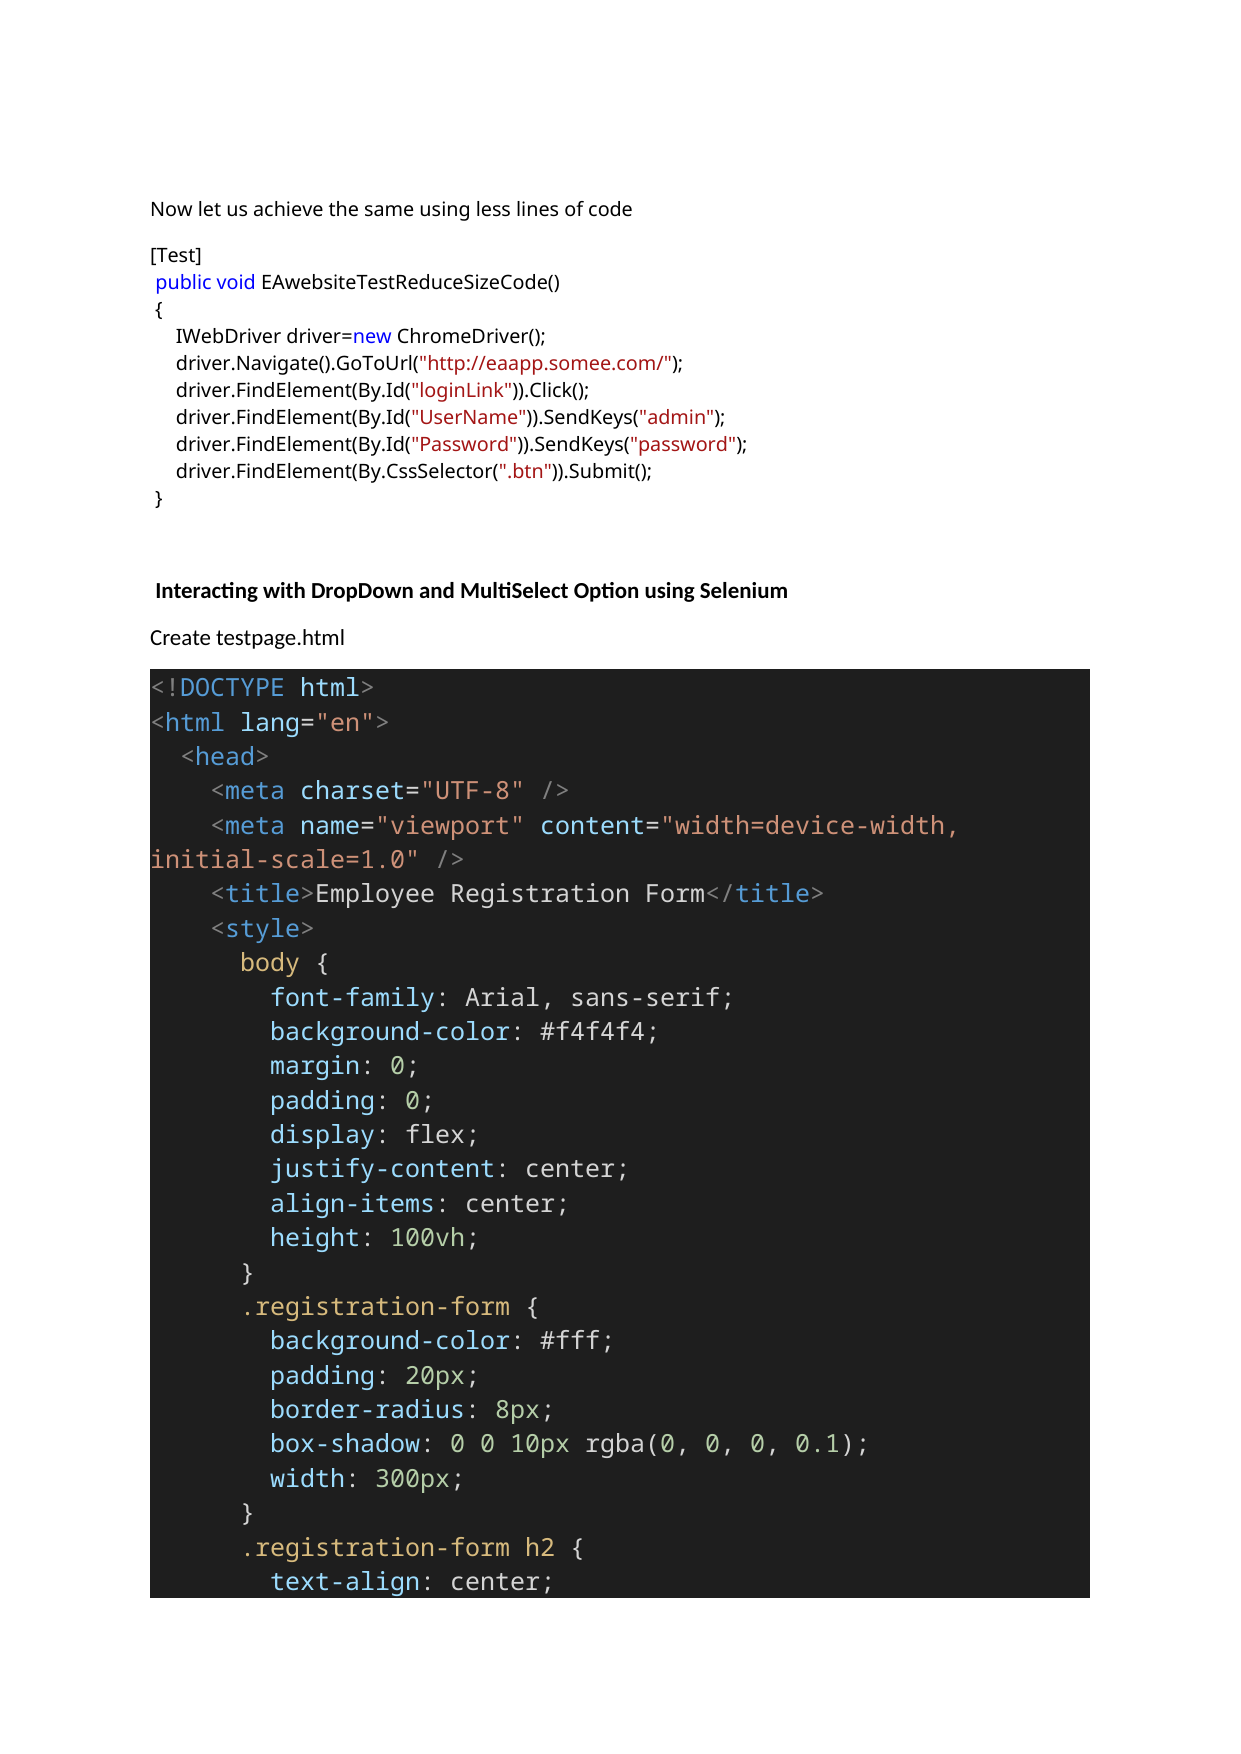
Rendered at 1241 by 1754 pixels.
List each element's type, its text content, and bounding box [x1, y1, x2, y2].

text <html lang="en"> [150, 704, 1090, 738]
text display: flex; [150, 1116, 1090, 1151]
text [Test] [150, 241, 1090, 268]
text font-family: Arial, sans-serif; [150, 979, 1090, 1013]
text <meta charset="UTF-8" /> [150, 773, 1090, 807]
text width: 300px; [150, 1460, 1090, 1494]
text Interacting with DropDown and MultiSelect Option using Selenium [150, 576, 1090, 604]
text { [150, 295, 1090, 322]
text IWebDriver driver=new ChromeDriver(); [150, 322, 1090, 349]
text margin: 0; [150, 1048, 1090, 1082]
text height: 100vh; [150, 1219, 1090, 1254]
text Create testpage.html [150, 623, 1090, 651]
text driver.FindElement(By.Id("UserName")).SendKeys("admin"); [150, 403, 1090, 430]
text <meta name="viewport" content="width=device-width, initial-scale=1.0" /> [150, 807, 1090, 876]
text background-color: #fff; [150, 1323, 1090, 1357]
text driver.FindElement(By.CssSelector(".btn")).Submit(); [150, 457, 1090, 484]
text .registration-form { [150, 1288, 1090, 1323]
text <style> [150, 910, 1090, 944]
text } [150, 1494, 1090, 1529]
text body { [150, 944, 1090, 979]
text public void EAwebsiteTestReduceSizeCode() [150, 268, 1090, 295]
text driver.FindElement(By.Id("loginLink")).Click(); [150, 376, 1090, 403]
text driver.FindElement(By.Id("Password")).SendKeys("password"); [150, 430, 1090, 457]
text .registration-form h2 { [150, 1529, 1090, 1563]
text justify-content: center; [150, 1151, 1090, 1185]
text Now let us achieve the same using less lines of code [150, 196, 1090, 223]
text driver.Navigate().GoToUrl("http://eaapp.somee.com/"); [150, 349, 1090, 376]
text <!DOCTYPE html> [150, 669, 1090, 704]
text background-color: #f4f4f4; [150, 1013, 1090, 1048]
text border-radius: 8px; [150, 1391, 1090, 1426]
text } [150, 484, 1090, 511]
text align-items: center; [150, 1185, 1090, 1219]
text <head> [150, 738, 1090, 773]
text padding: 20px; [150, 1357, 1090, 1391]
text padding: 0; [150, 1082, 1090, 1116]
text <title>Employee Registration Form</title> [150, 876, 1090, 910]
text } [150, 1254, 1090, 1288]
text text-align: center; [150, 1563, 1090, 1598]
text box-shadow: 0 0 10px rgba(0, 0, 0, 0.1); [150, 1426, 1090, 1460]
